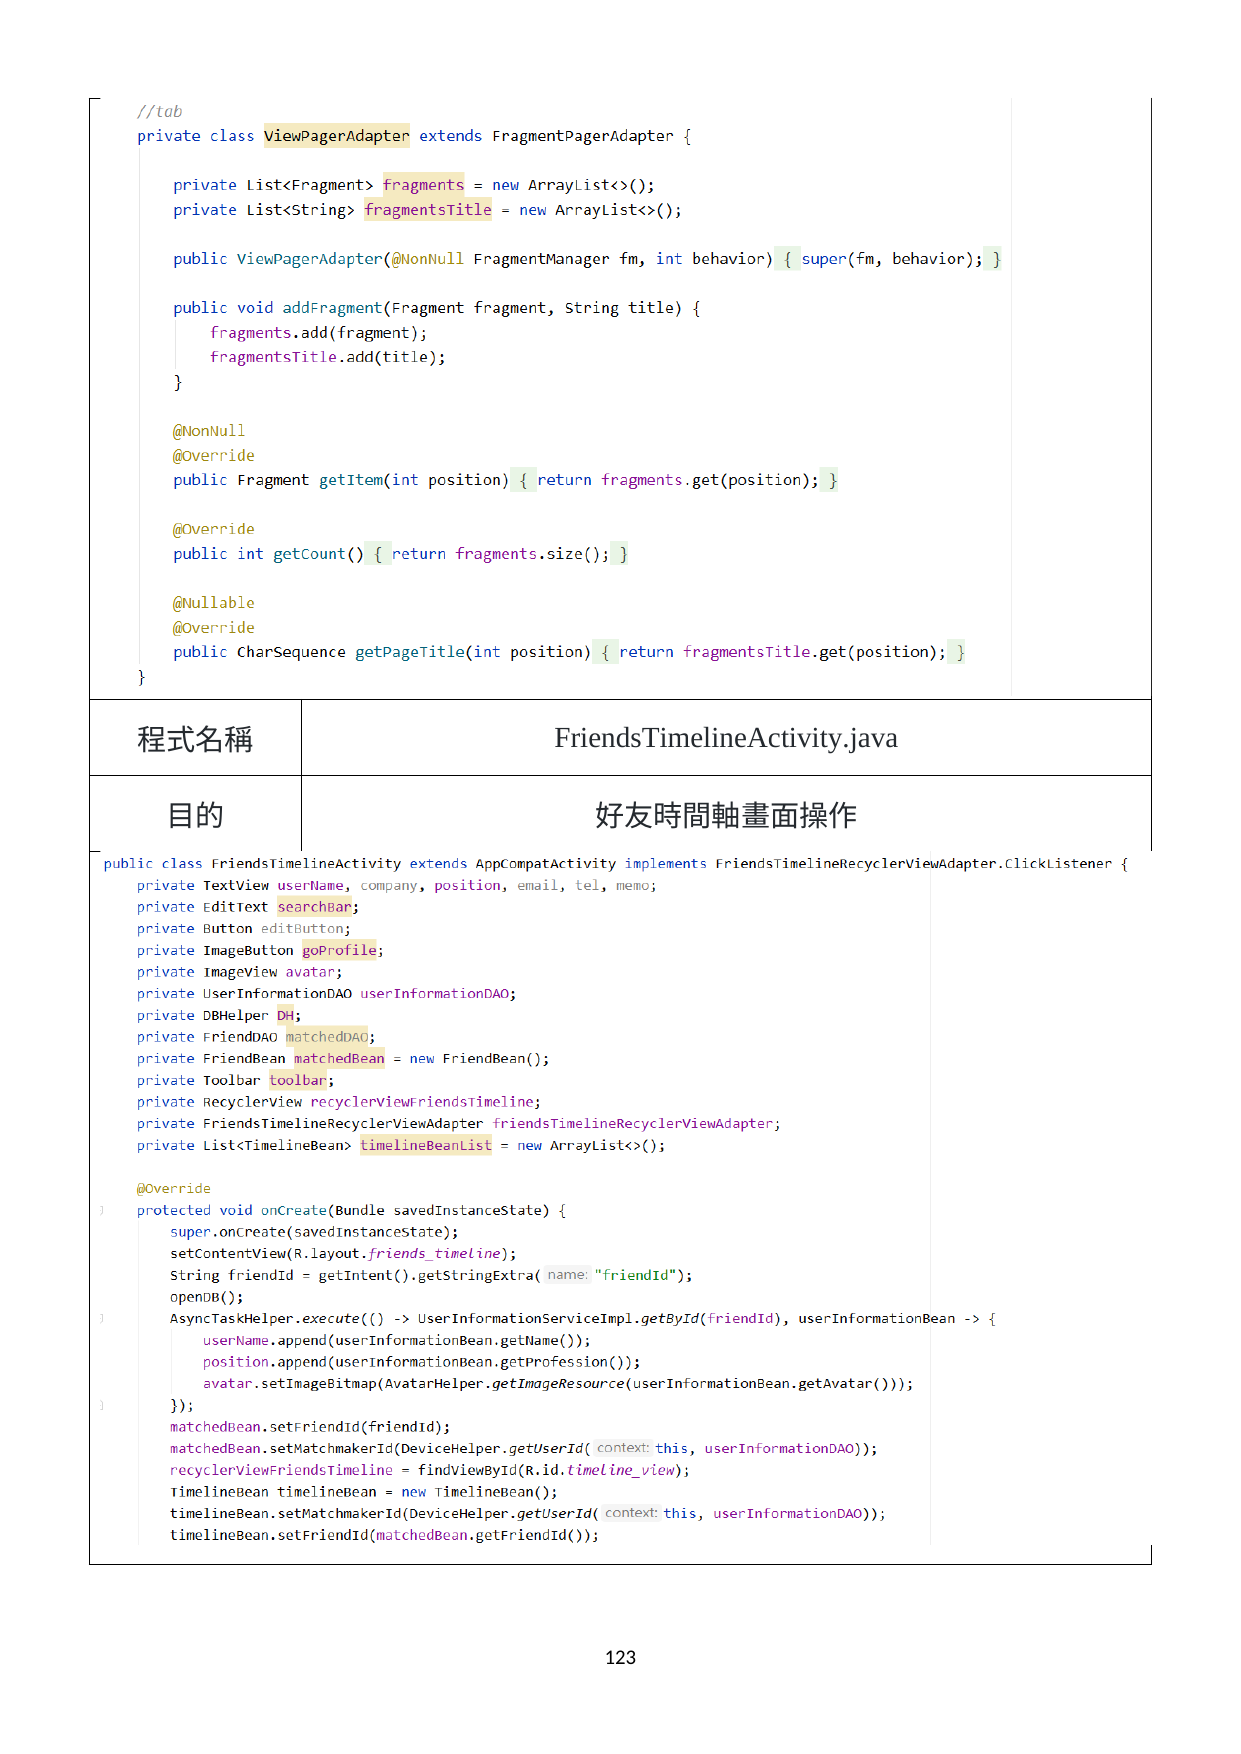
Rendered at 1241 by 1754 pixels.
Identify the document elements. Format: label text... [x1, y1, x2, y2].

table_cell [90, 99, 1151, 699]
table_cell 程式名稱 [90, 700, 301, 775]
table_cell 目的 [90, 776, 301, 851]
picture [100, 98, 1152, 696]
picture [100, 851, 1164, 1545]
table_cell FriendsTimelineActivity.java [302, 700, 1151, 775]
table_cell [90, 852, 1151, 1564]
table_cell 好友時間軸畫面操作 [302, 776, 1151, 851]
